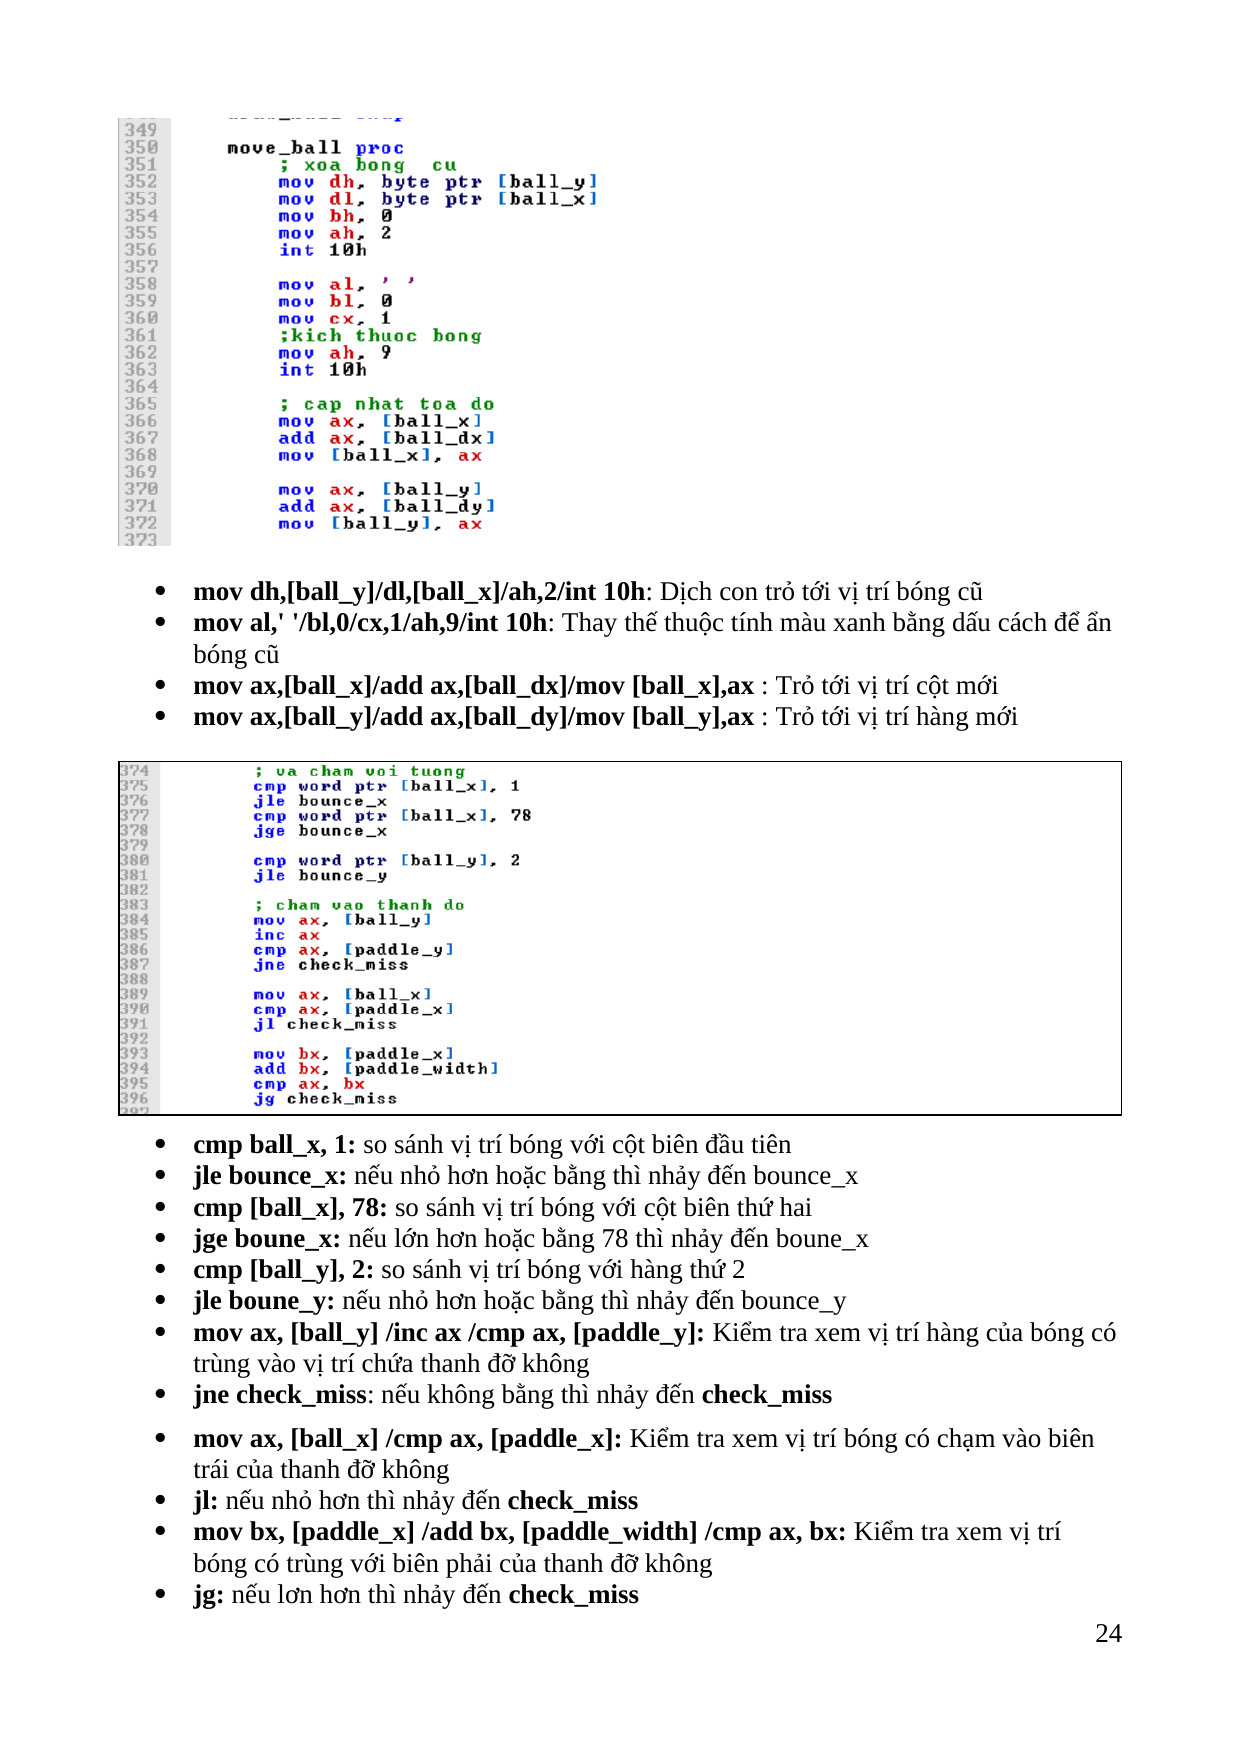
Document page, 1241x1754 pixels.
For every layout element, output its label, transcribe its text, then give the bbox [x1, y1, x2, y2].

list mov ax, [ball_x] /cmp ax, [paddle_x]: Kiểm tra xem vị trí bóng có chạm vào biên trái của thanh đỡ không [156, 1422, 1122, 1484]
list jge boune_x: nếu lớn hơn hoặc bằng 78 thì nhảy đến boune_x [156, 1222, 1122, 1253]
list mov ax,[ball_y]/add ax,[ball_dy]/mov [ball_y],ax : Trỏ tới vị trí hàng mới [156, 700, 1122, 731]
list jl: nếu nhỏ hơn thì nhảy đến check_miss [156, 1484, 1122, 1516]
list mov al,' '/bl,0/cx,1/ah,9/int 10h: Thay thế thuộc tính màu xanh bằng dấu cách để ẩn bóng cũ [156, 606, 1122, 669]
list cmp [ball_y], 2: so sánh vị trí bóng với hàng thứ 2 [156, 1253, 1122, 1284]
list jle boune_y: nếu nhỏ hơn hoặc bằng thì nhảy đến bounce_y [156, 1284, 1122, 1316]
list mov dh,[ball_y]/dl,[ball_x]/ah,2/int 10h: Dịch con trỏ tới vị trí bóng cũ [156, 575, 1122, 606]
list mov ax, [ball_y] /inc ax /cmp ax, [paddle_y]: Kiểm tra xem vị trí hàng của bóng có trùng vào vị trí chứa thanh đỡ không [156, 1316, 1122, 1378]
list jle bounce_x: nếu nhỏ hơn hoặc bằng thì nhảy đến bounce_x [156, 1159, 1122, 1191]
picture [118, 118, 1123, 546]
list cmp ball_x, 1: so sánh vị trí bóng với cột biên đầu tiên [156, 1128, 1122, 1159]
list mov bx, [paddle_x] /add bx, [paddle_width] /cmp ax, bx: Kiểm tra xem vị trí bóng có trùng với biên phải của thanh đỡ không [156, 1516, 1122, 1578]
list cmp [ball_x], 78: so sánh vị trí bóng với cột biên thứ hai [156, 1191, 1122, 1222]
list jne check_miss: nếu không bằng thì nhảy đến check_miss [156, 1378, 1122, 1409]
list mov ax,[ball_x]/add ax,[ball_dx]/mov [ball_x],ax : Trỏ tới vị trí cột mới [156, 669, 1122, 700]
picture [120, 762, 1121, 1114]
list jg: nếu lơn hơn thì nhảy đến check_miss [156, 1578, 1122, 1609]
